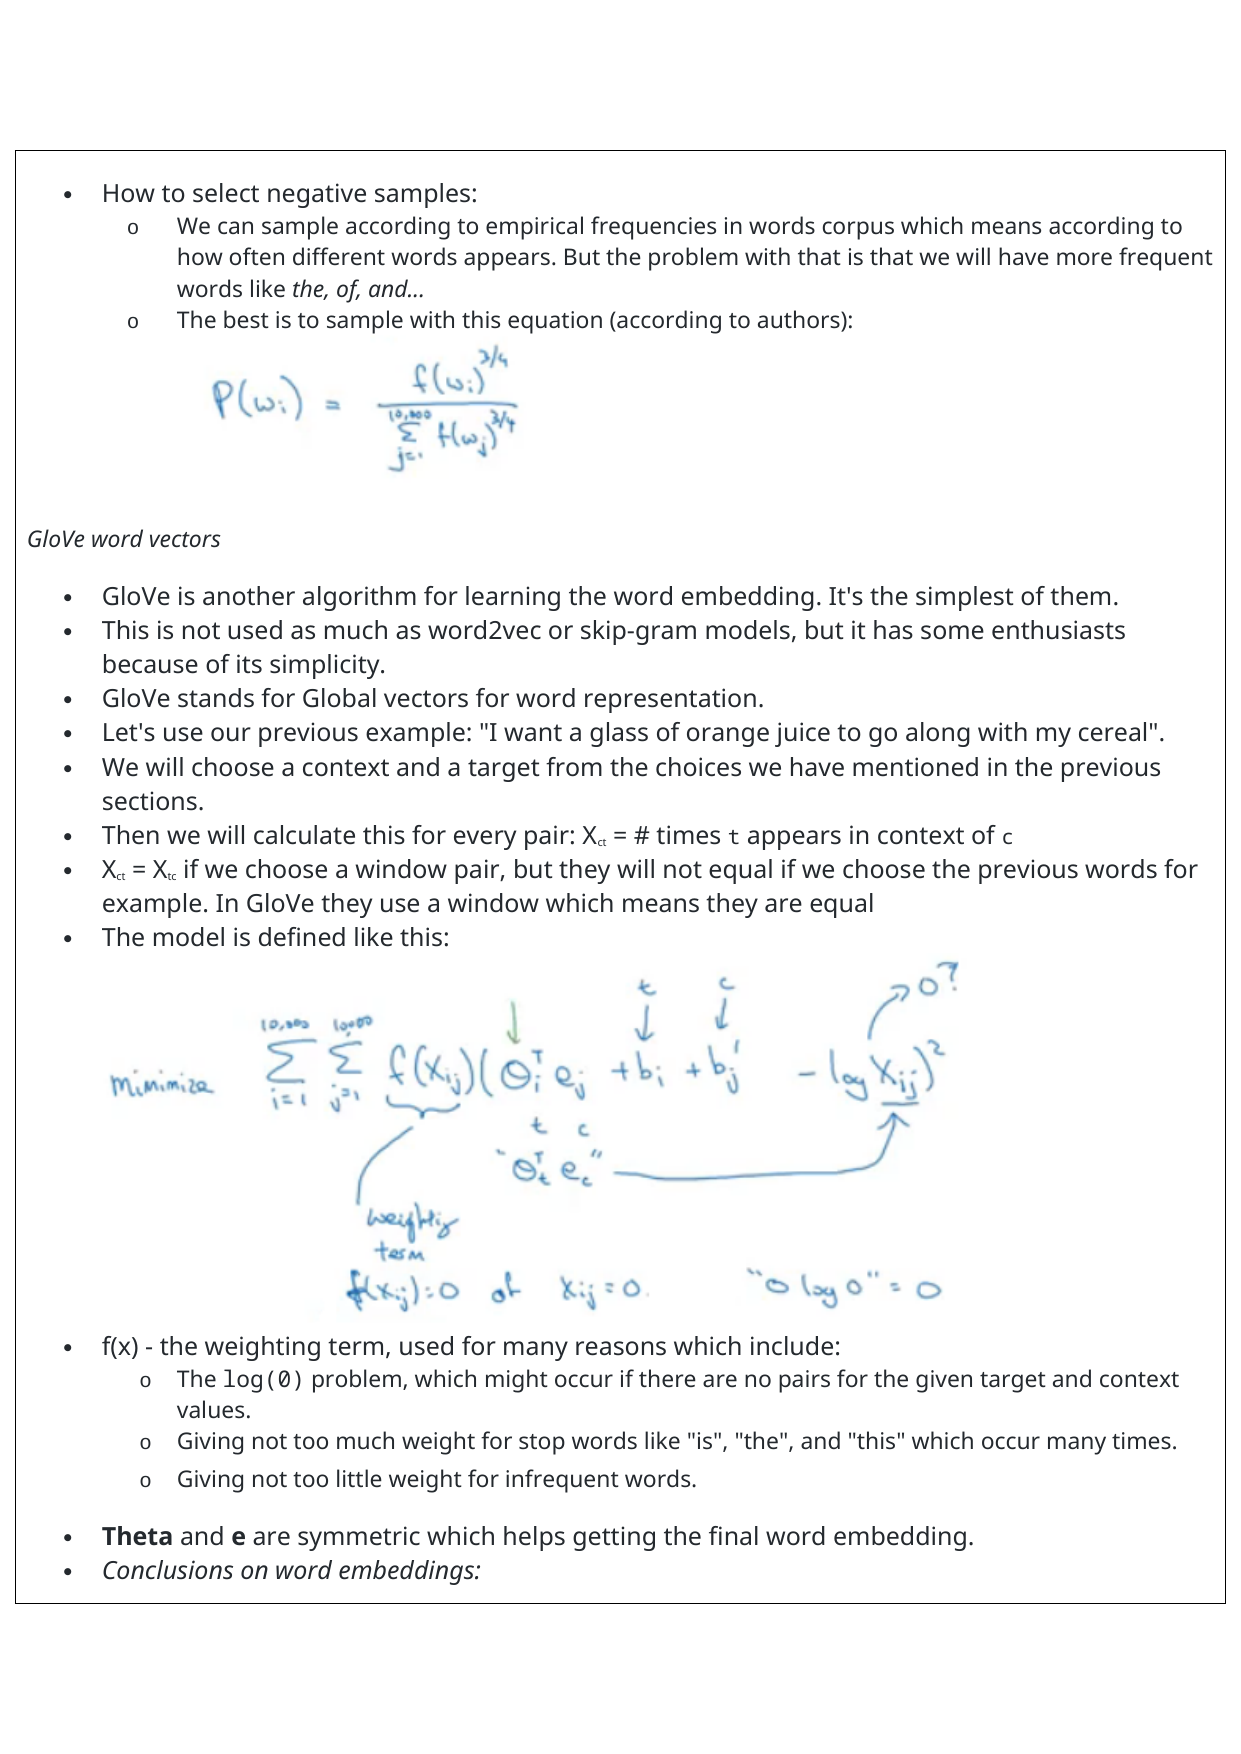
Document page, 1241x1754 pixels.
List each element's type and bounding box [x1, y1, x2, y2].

table_cell [16, 151, 1225, 1603]
picture [101, 953, 987, 1329]
picture [176, 335, 552, 486]
